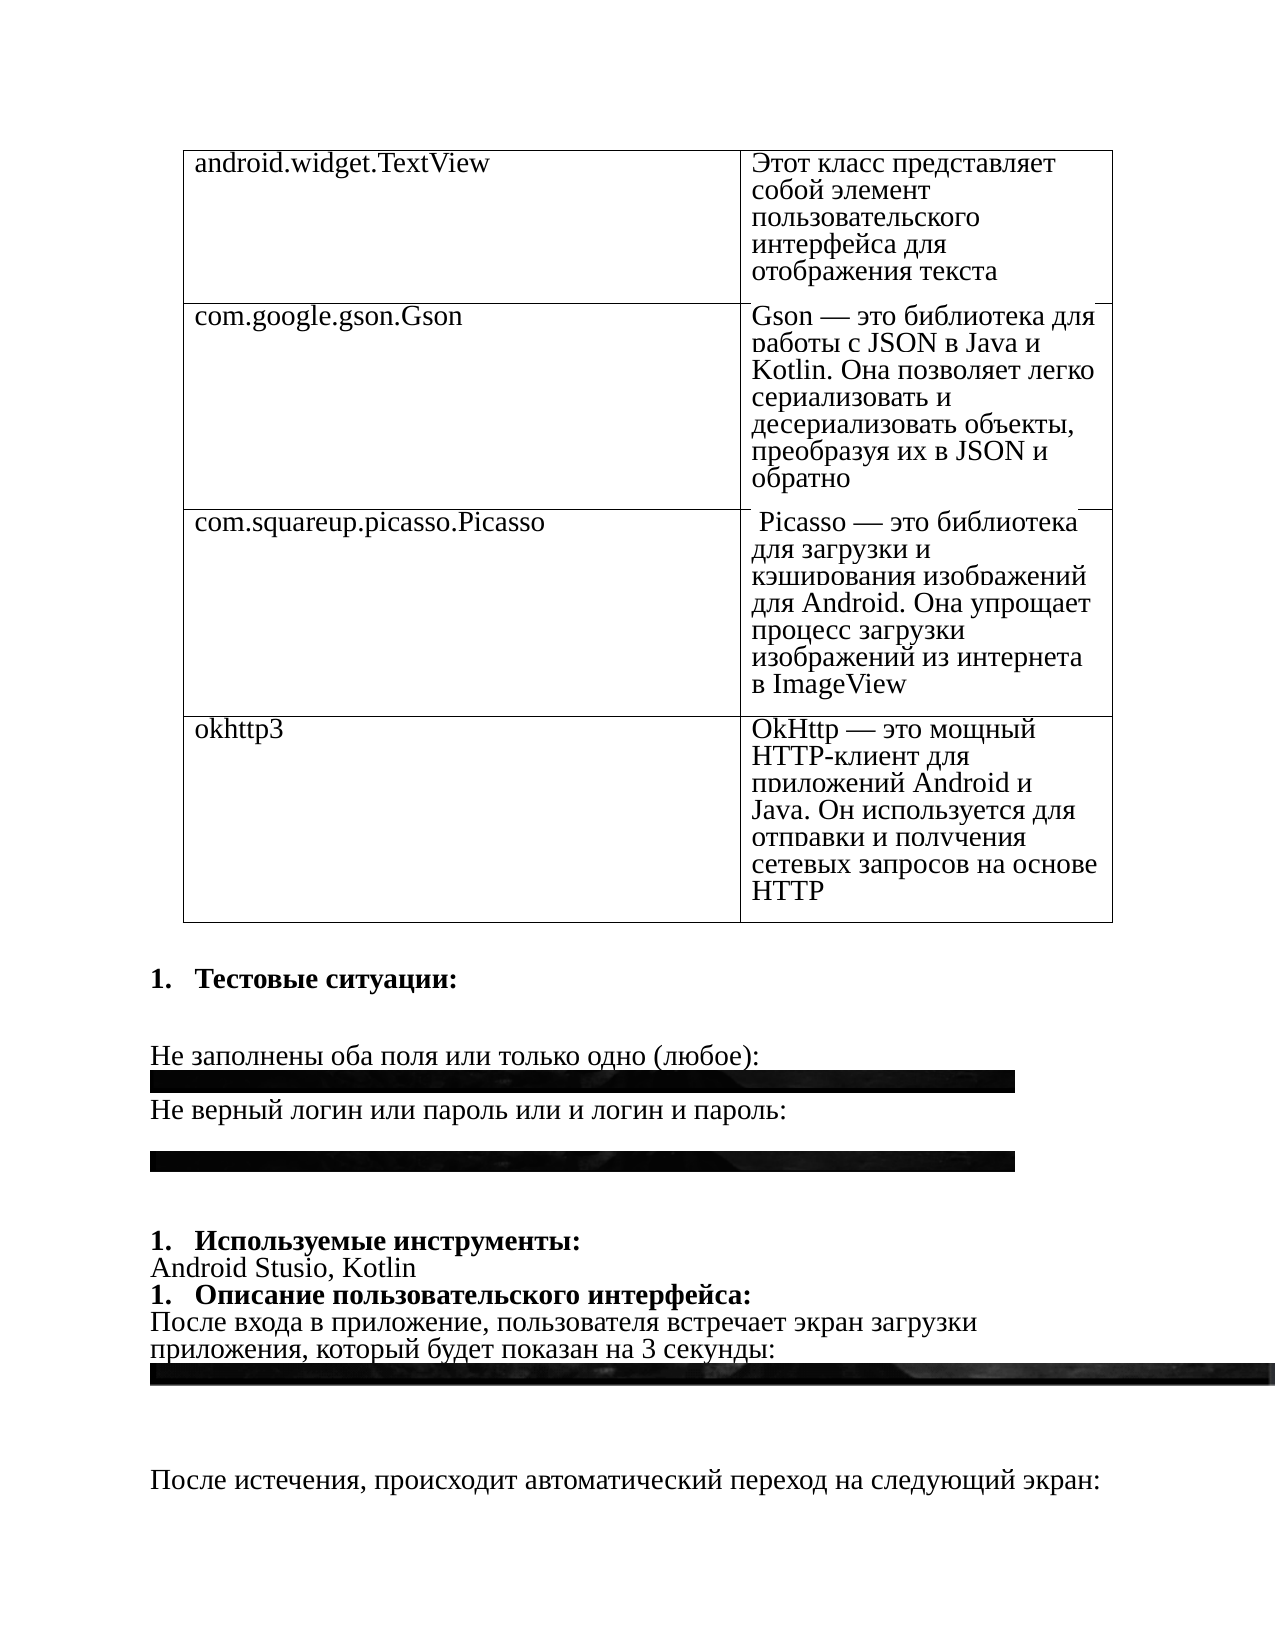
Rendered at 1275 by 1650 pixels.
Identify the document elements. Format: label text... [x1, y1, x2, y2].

table_cell okhttp3 [184, 717, 740, 922]
text Не верный логин или пароль или и логин и пароль: [150, 1098, 1125, 1125]
list Описание пользовательского интерфейса: [150, 1283, 1125, 1310]
list Тестовые ситуации: [150, 967, 1125, 994]
list Используемые инструменты: [150, 1229, 1125, 1256]
text Android Stusio, Kotlin [150, 1256, 1125, 1283]
table_cell Этот класс представляет собой элемент пользовательского интерфейса для отображения текста [741, 151, 1112, 303]
table_cell Gson — это библиотека для работы с JSON в Java и Kotlin. Она позволяет легко сериализовать и десериализовать объекты, преобразуя их в JSON и обратно [741, 304, 1112, 509]
text Не заполнены оба поля или только одно (любое): [150, 1044, 1125, 1071]
table_cell com.squareup.picasso.Picasso [184, 510, 740, 716]
table_cell OkHttp — это мощный HTTP-клиент для приложений Android и Java. Он используется для отправки и получения сетевых запросов на основе HTTP [741, 717, 1112, 922]
text После входа в приложение, пользователя встречает экран загрузки приложения, который будет показан на 3 секунды: [150, 1310, 1125, 1363]
table_cell Picasso — это библиотека для загрузки и кэширования изображений для Android. Она упрощает процесс загрузки изображений из интернета в ImageView [741, 510, 1112, 716]
table_cell com.google.gson.Gson [184, 304, 740, 509]
table_cell android.widget.TextView [184, 151, 740, 303]
text После истечения, происходит автоматический переход на следующий экран: [150, 1468, 1125, 1495]
